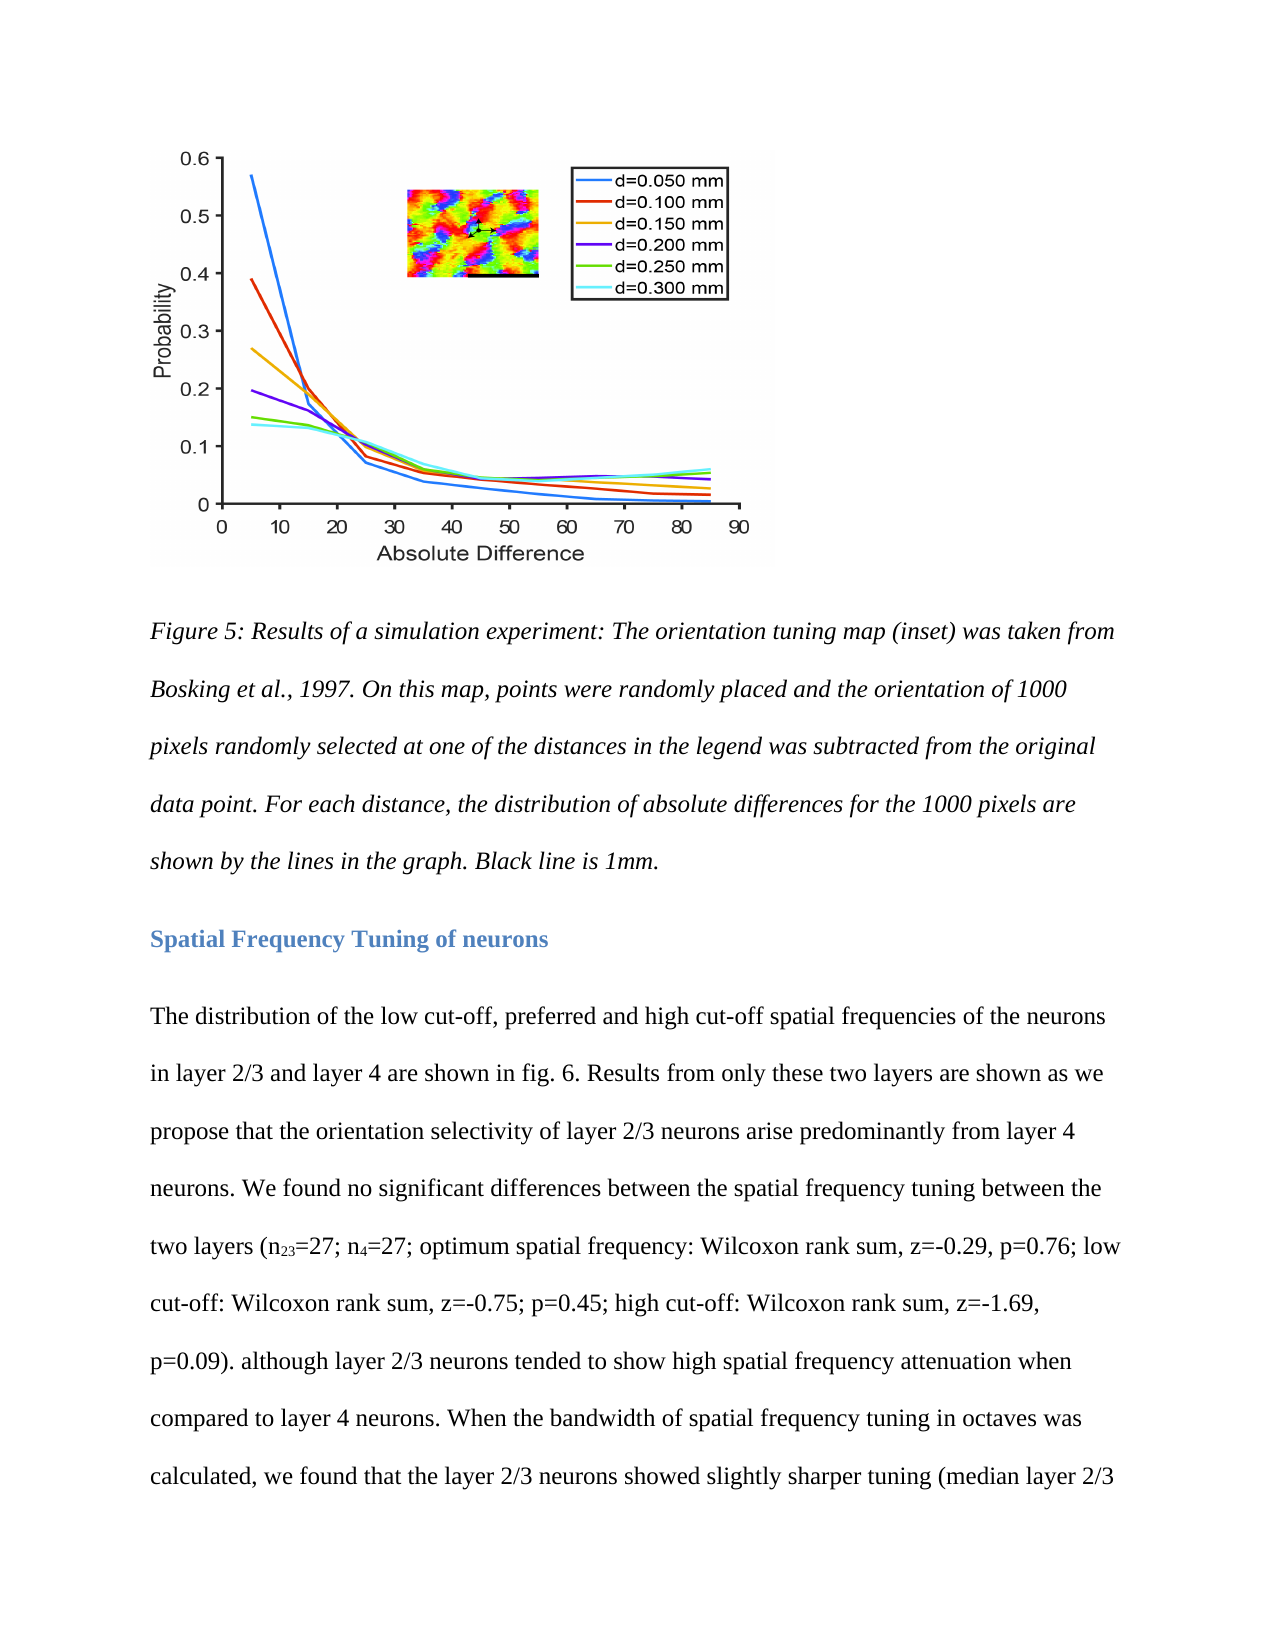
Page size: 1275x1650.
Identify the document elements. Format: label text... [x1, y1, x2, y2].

picture [150, 150, 775, 567]
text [150, 1001, 1125, 1489]
text Figure 5: Results of a simulation experiment: The orientation tuning map (inset) was taken from Bosking et al., 1997. On this map, points were randomly placed and the orientation of 1000 pixels randomly selected at one of the distances in the legend was subtracted from the original data point. For each distance, the distribution of absolute differences for the 1000 pixels are shown by the lines in the graph. Black line is 1mm. [150, 616, 1125, 875]
subtitle Spatial Frequency Tuning of neurons [150, 924, 1125, 953]
